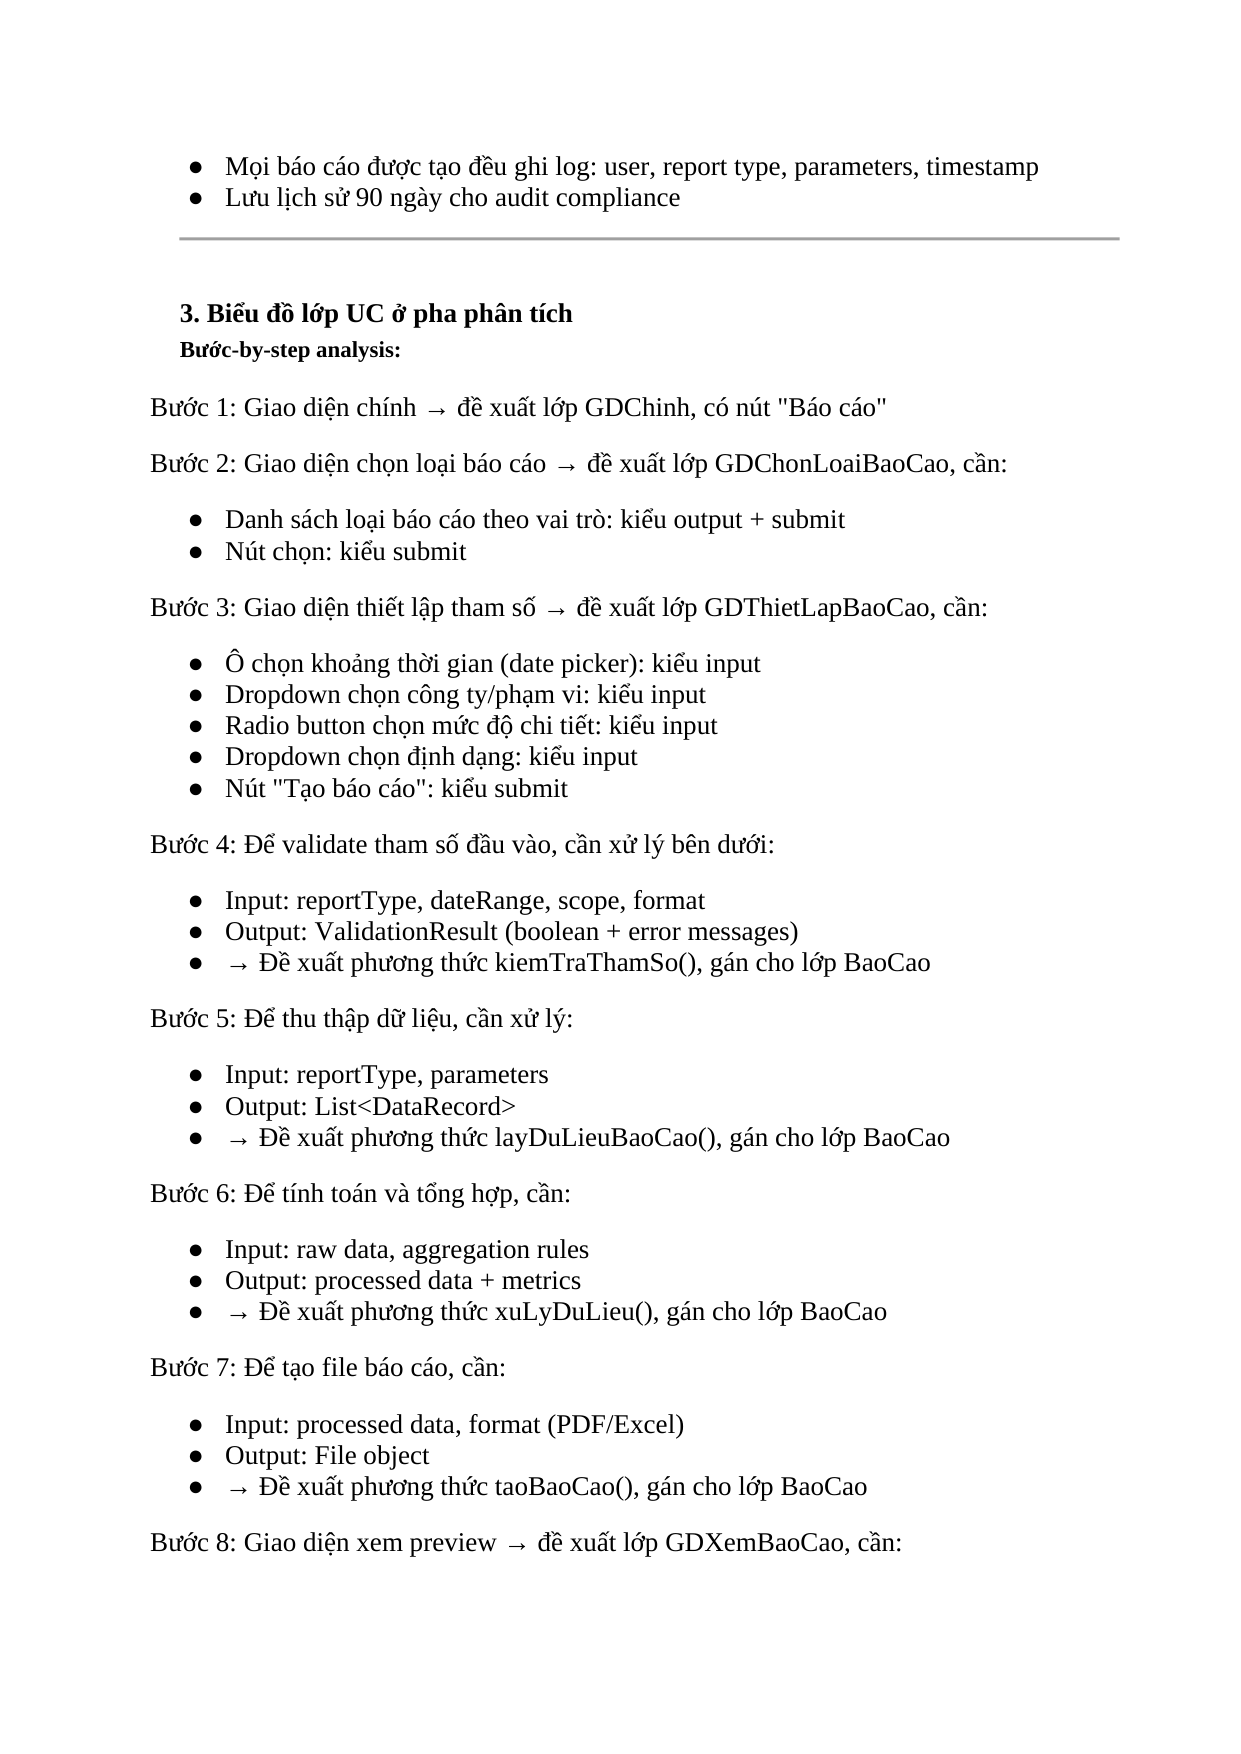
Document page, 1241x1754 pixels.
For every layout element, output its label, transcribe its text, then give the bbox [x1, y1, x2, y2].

list Input: processed data, format (PDF/Excel) [187, 1408, 1090, 1439]
list Danh sách loại báo cáo theo vai trò: kiểu output + submit [187, 504, 1090, 535]
list Input: reportType, dateRange, scope, format [187, 884, 1090, 915]
list Output: processed data + metrics [187, 1264, 1090, 1295]
list Ô chọn khoảng thời gian (date picker): kiểu input [187, 647, 1090, 678]
list Dropdown chọn công ty/phạm vi: kiểu input [187, 678, 1090, 709]
text Bước 6: Để tính toán và tổng hợp, cần: [150, 1177, 1090, 1208]
list Radio button chọn mức độ chi tiết: kiểu input [187, 709, 1090, 741]
list → Đề xuất phương thức layDuLieuBaoCao(), gán cho lớp BaoCao [187, 1121, 1090, 1152]
text Bước 8: Giao diện xem preview → đề xuất lớp GDXemBaoCao, cần: [150, 1526, 1090, 1557]
text Bước-by-step analysis: [179, 336, 1090, 362]
list → Đề xuất phương thức kiemTraThamSo(), gán cho lớp BaoCao [187, 946, 1090, 977]
list Output: ValidationResult (boolean + error messages) [187, 915, 1090, 946]
list Nút chọn: kiểu submit [187, 535, 1090, 566]
text Bước 2: Giao diện chọn loại báo cáo → đề xuất lớp GDChonLoaiBaoCao, cần: [150, 447, 1090, 479]
list Output: File object [187, 1439, 1090, 1470]
text Bước 4: Để validate tham số đầu vào, cần xử lý bên dưới: [150, 828, 1090, 859]
text Bước 1: Giao diện chính → đề xuất lớp GDChinh, có nút "Báo cáo" [150, 391, 1090, 422]
list Dropdown chọn định dạng: kiểu input [187, 741, 1090, 772]
list Input: raw data, aggregation rules [187, 1233, 1090, 1264]
list Mọi báo cáo được tạo đều ghi log: user, report type, parameters, timestamp [187, 150, 1090, 181]
list Lưu lịch sử 90 ngày cho audit compliance [187, 181, 1090, 212]
list Input: reportType, parameters [187, 1058, 1090, 1090]
text Bước 5: Để thu thập dữ liệu, cần xử lý: [150, 1002, 1090, 1033]
list Nút "Tạo báo cáo": kiểu submit [187, 772, 1090, 803]
text Bước 3: Giao diện thiết lập tham số → đề xuất lớp GDThietLapBaoCao, cần: [150, 591, 1090, 622]
list → Đề xuất phương thức xuLyDuLieu(), gán cho lớp BaoCao [187, 1295, 1090, 1327]
subtitle 3. Biểu đồ lớp UC ở pha phân tích [179, 297, 1090, 328]
list Output: List<DataRecord> [187, 1090, 1090, 1121]
list → Đề xuất phương thức taoBaoCao(), gán cho lớp BaoCao [187, 1470, 1090, 1501]
text Bước 7: Để tạo file báo cáo, cần: [150, 1352, 1090, 1383]
